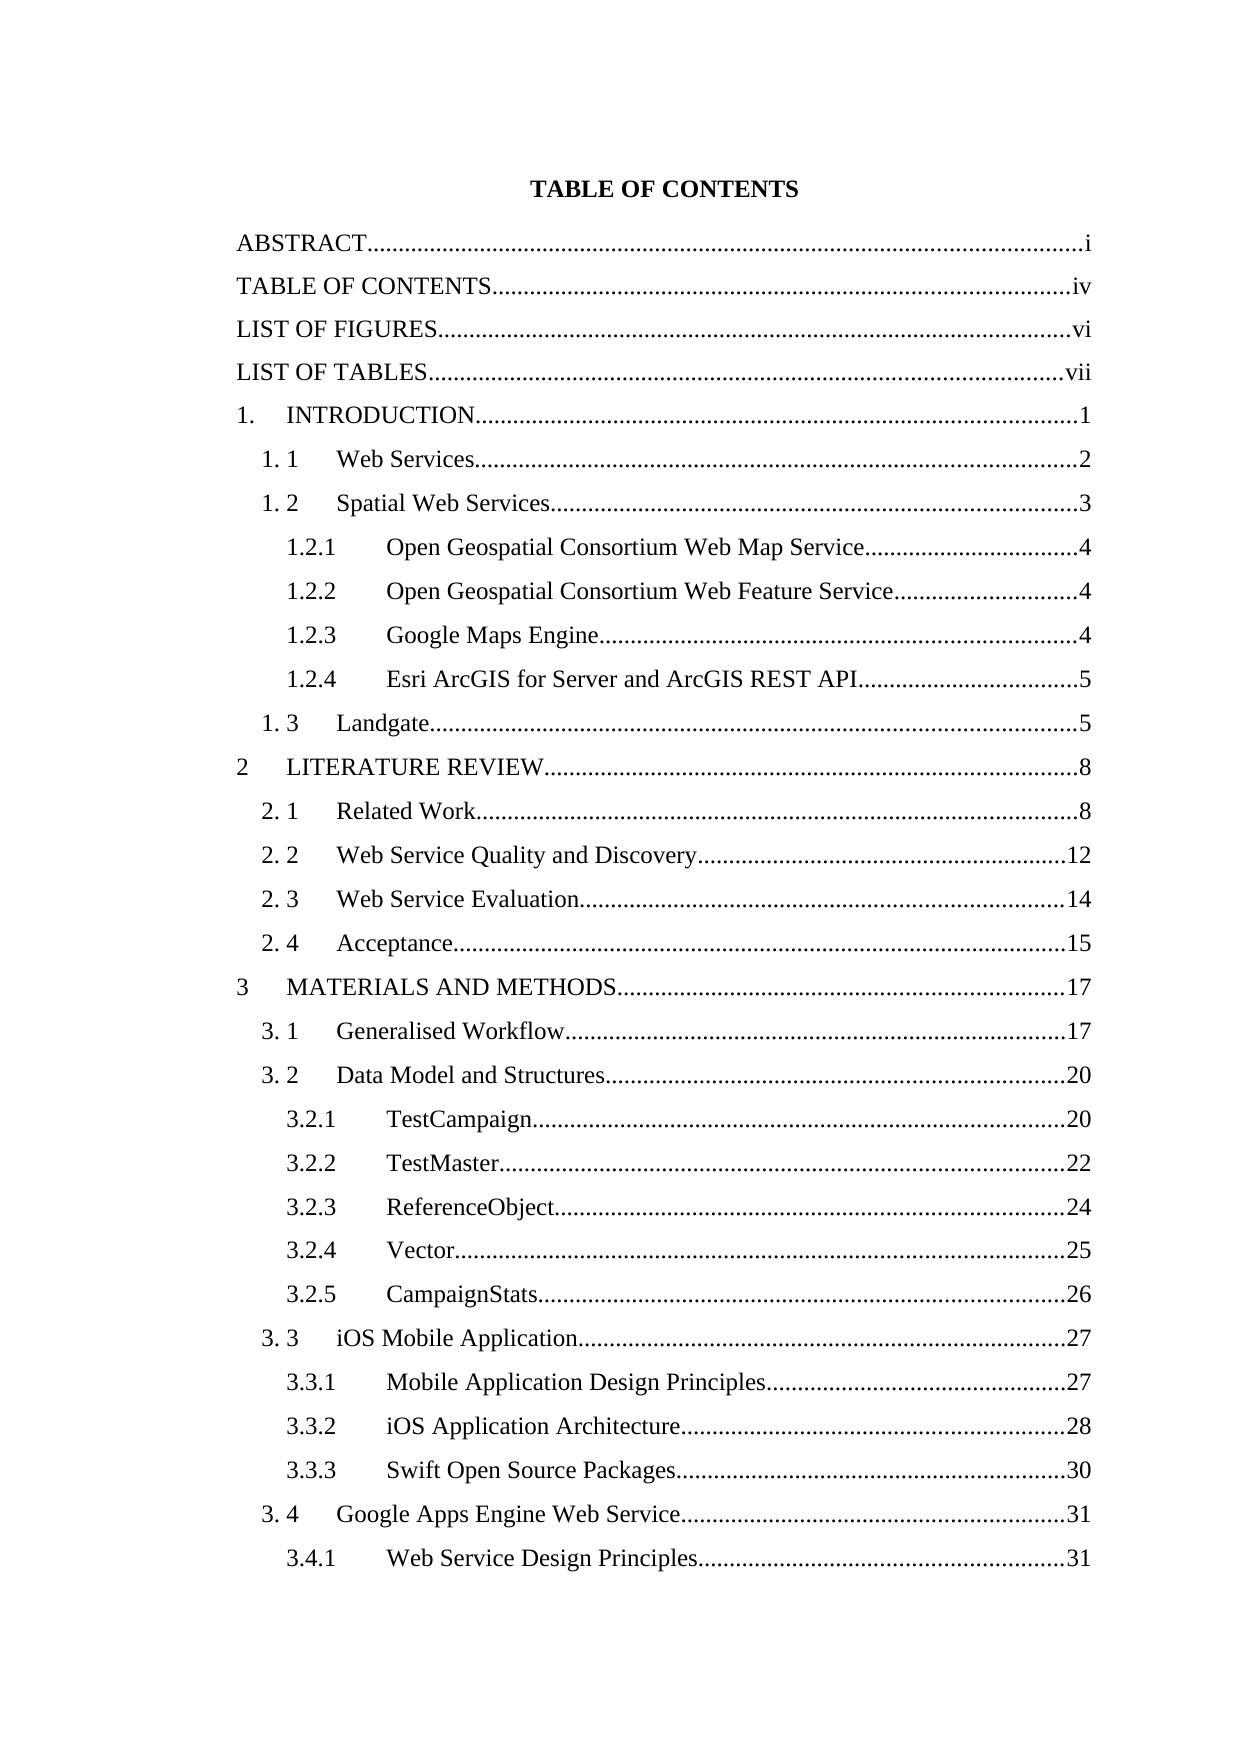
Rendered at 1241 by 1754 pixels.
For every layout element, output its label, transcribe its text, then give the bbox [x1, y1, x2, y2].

text 3.3.2 iOS Application Architecture 28 [286, 1411, 1092, 1440]
text 3.2.5 CampaignStats 26 [286, 1279, 1092, 1308]
text LIST OF TABLES vii [236, 357, 1092, 386]
text 1.2.3 Google Maps Engine 4 [286, 620, 1092, 649]
text 2. 4 Acceptance 15 [261, 928, 1092, 957]
text 2 LITERATURE REVIEW 8 [236, 752, 1092, 781]
text 1. INTRODUCTION 1 [236, 400, 1092, 429]
text TABLE OF CONTENTS [236, 174, 1092, 203]
text 2. 2 Web Service Quality and Discovery 12 [261, 840, 1092, 869]
text 3.3.3 Swift Open Source Packages 30 [286, 1455, 1092, 1484]
text 3. 3 iOS Mobile Application 27 [261, 1323, 1092, 1352]
text TABLE OF CONTENTS iv [236, 271, 1092, 300]
text 2. 1 Related Work 8 [261, 796, 1092, 825]
text 3. 4 Google Apps Engine Web Service 31 [261, 1499, 1092, 1528]
text 1. 3 Landgate 5 [261, 708, 1092, 737]
text 2. 3 Web Service Evaluation 14 [261, 884, 1092, 913]
text 3.2.4 Vector 25 [286, 1236, 1092, 1264]
text 3.2.3 ReferenceObject 24 [286, 1192, 1092, 1220]
text 3. 1 Generalised Workflow 17 [261, 1016, 1092, 1044]
text 3. 2 Data Model and Structures 20 [261, 1060, 1092, 1088]
text 1.2.2 Open Geospatial Consortium Web Feature Service 4 [286, 576, 1092, 605]
text ABSTRACT i [236, 228, 1092, 257]
text 3.2.1 TestCampaign 20 [286, 1104, 1092, 1132]
text LIST OF FIGURES vi [236, 314, 1092, 343]
text 1. 2 Spatial Web Services 3 [261, 488, 1092, 517]
text 3.4.1 Web Service Design Principles 31 [286, 1543, 1092, 1572]
text 1.2.4 Esri ArcGIS for Server and ArcGIS REST API 5 [286, 664, 1092, 693]
text 3.2.2 TestMaster 22 [286, 1148, 1092, 1176]
text 3.3.1 Mobile Application Design Principles 27 [286, 1367, 1092, 1396]
text 1. 1 Web Services 2 [261, 444, 1092, 473]
text 3 MATERIALS AND METHODS 17 [236, 972, 1092, 1001]
text 1.2.1 Open Geospatial Consortium Web Map Service 4 [286, 532, 1092, 561]
